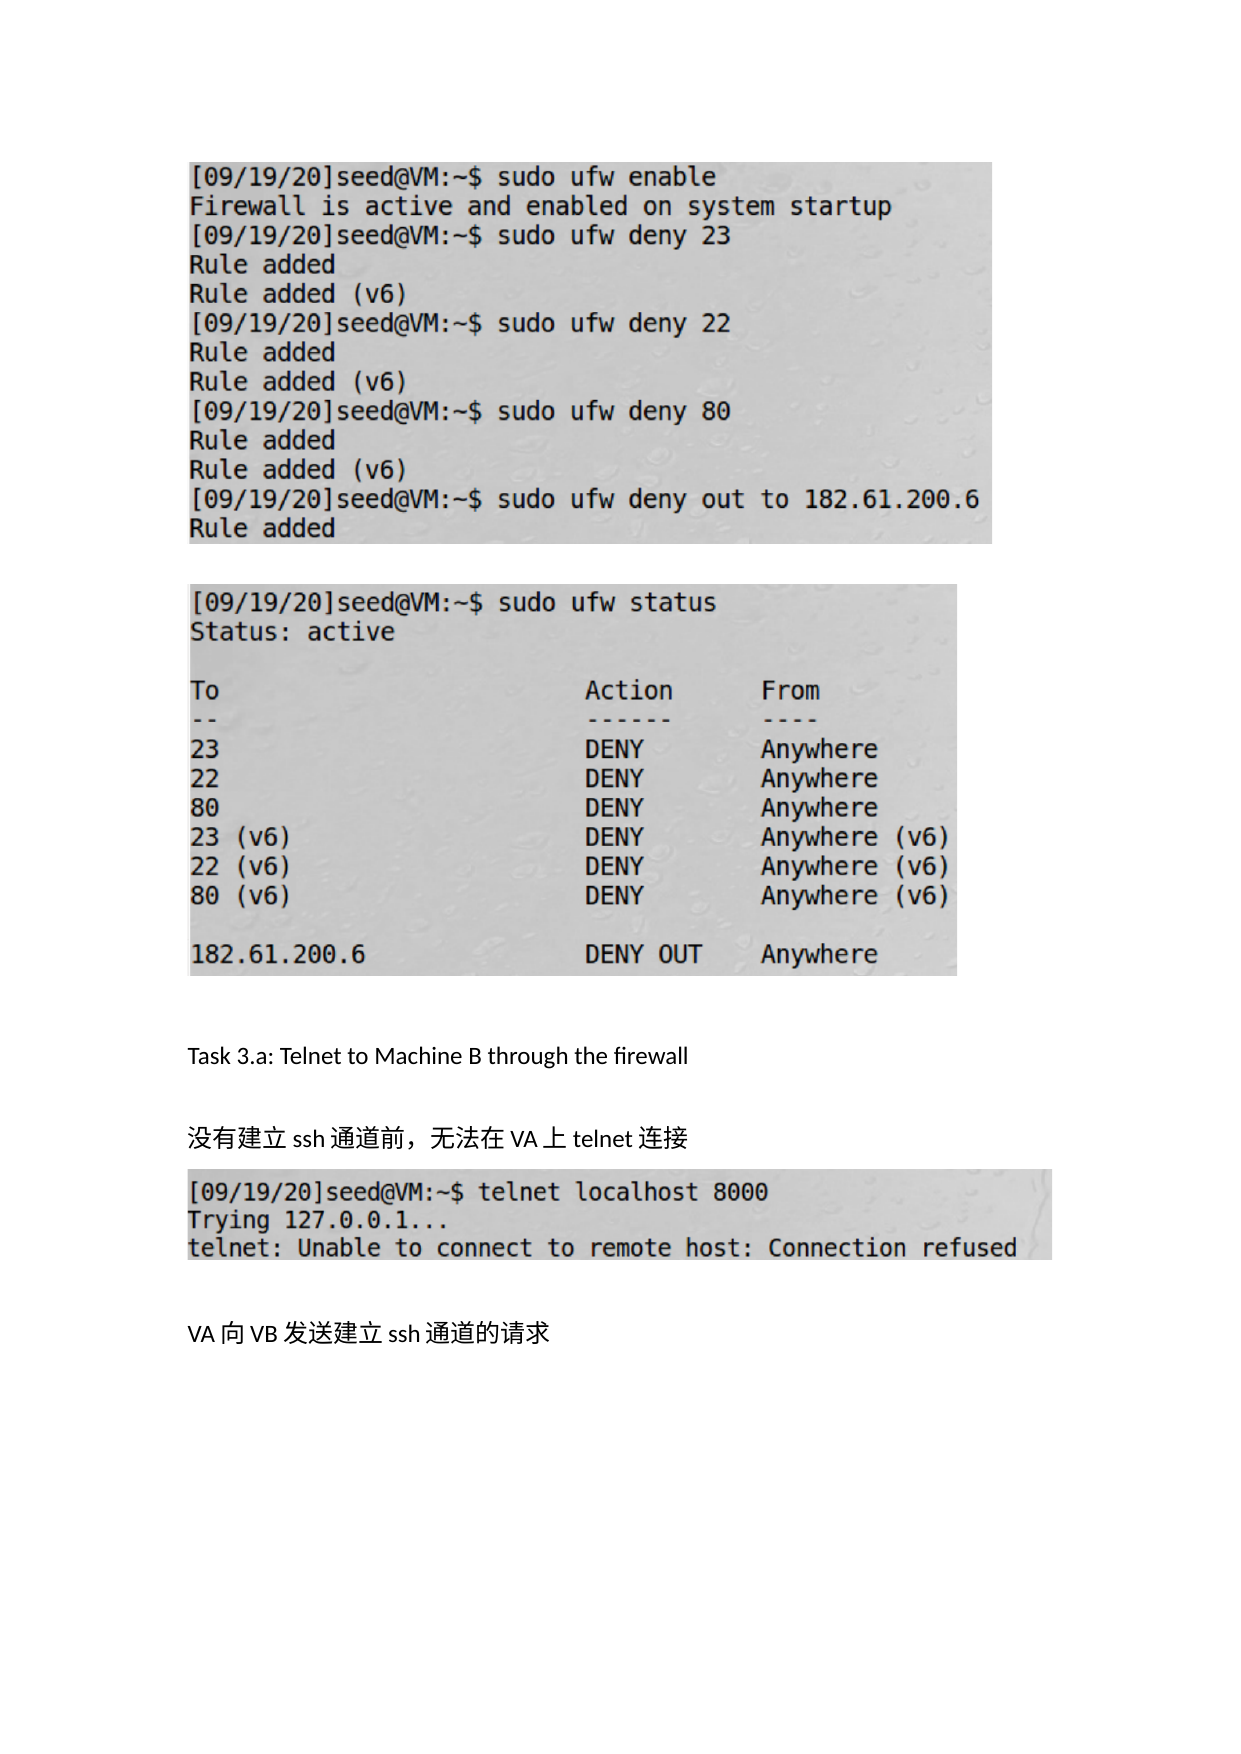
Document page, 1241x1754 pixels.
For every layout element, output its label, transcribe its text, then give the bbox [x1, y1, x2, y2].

picture [187, 1169, 1053, 1260]
text VA向VB发送建立ssh通道的请求 [187, 1299, 1053, 1364]
picture [187, 162, 993, 544]
text 没有建立ssh通道前，无法在VA上telnet连接 [187, 1104, 1053, 1169]
picture [187, 584, 958, 976]
text Task 3.a: Telnet to Machine B through the firewall [187, 1039, 1053, 1072]
